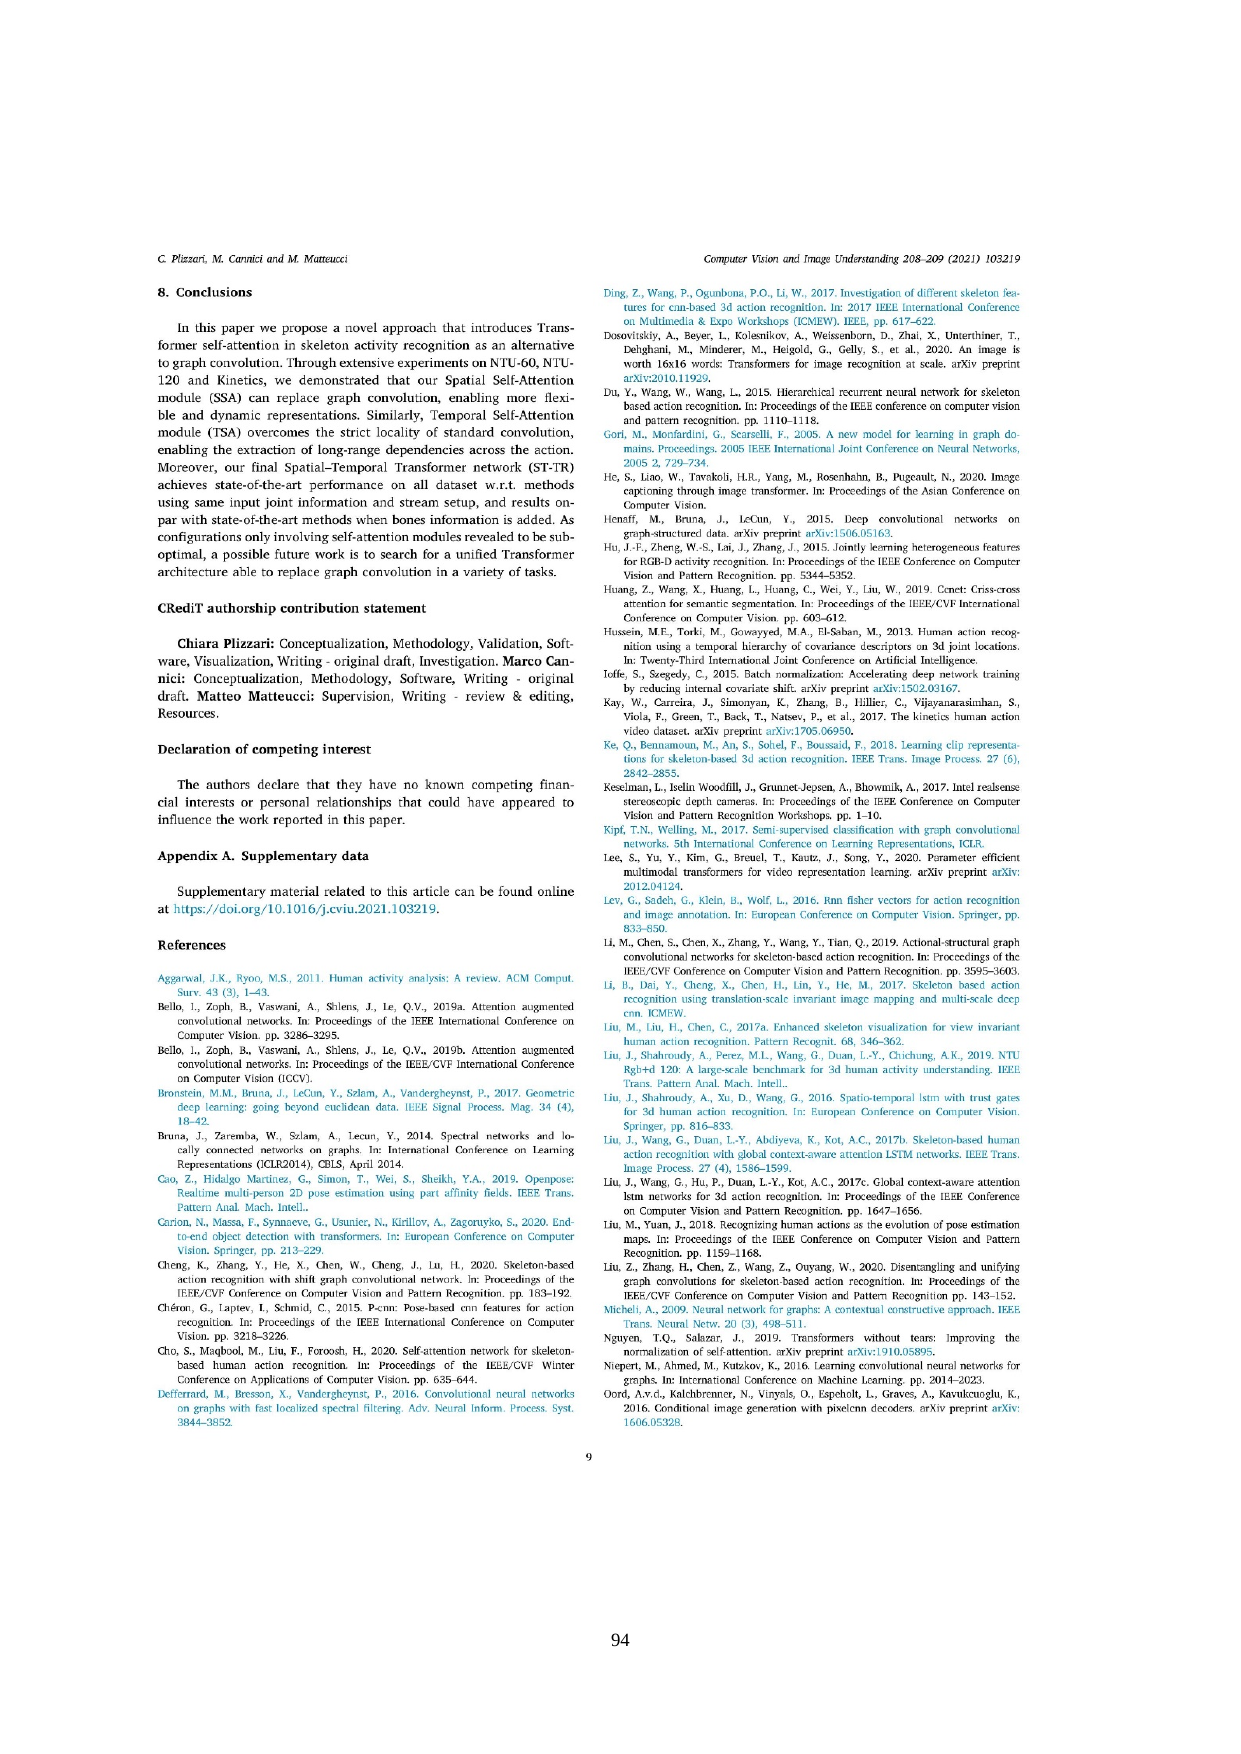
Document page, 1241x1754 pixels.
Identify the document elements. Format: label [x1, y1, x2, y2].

picture [95, 195, 1076, 1507]
